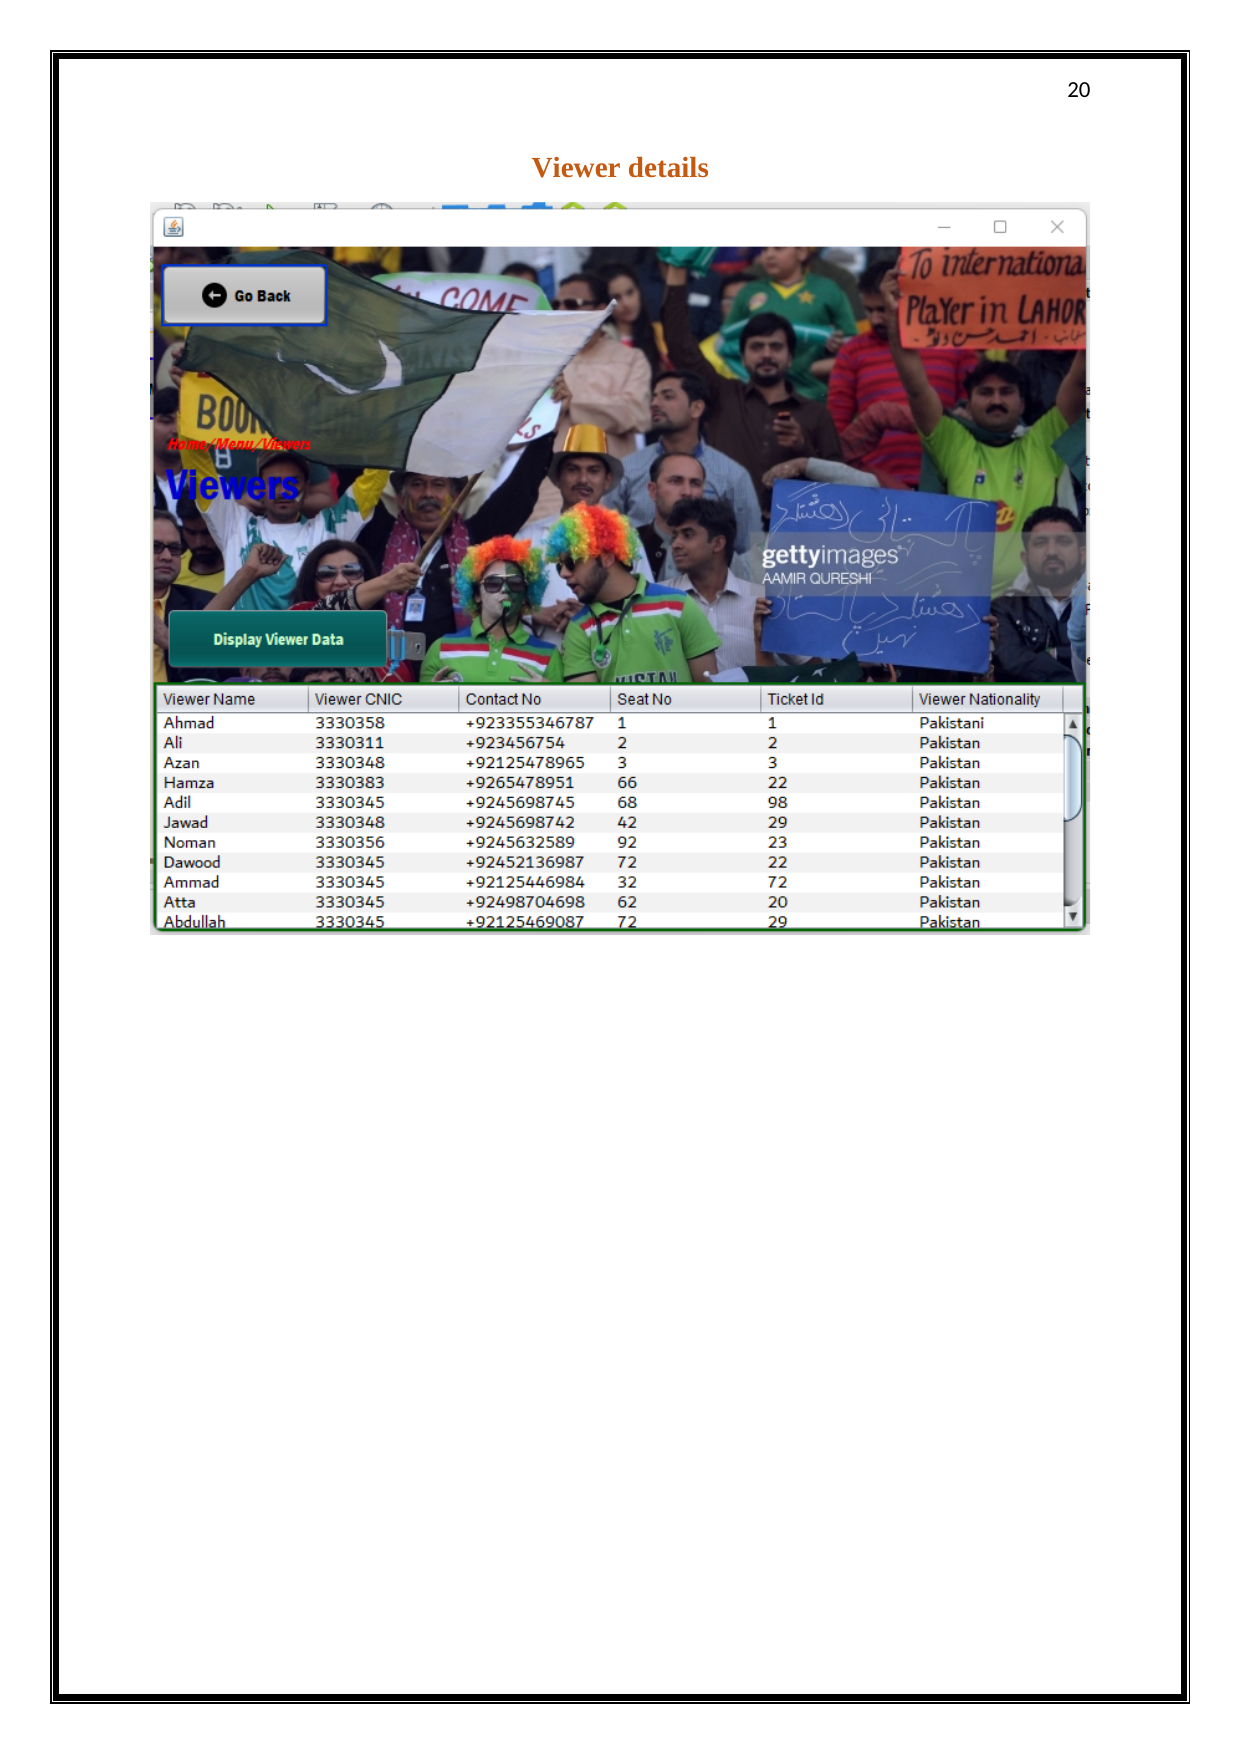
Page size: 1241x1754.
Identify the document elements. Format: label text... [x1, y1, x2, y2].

text Viewer details [150, 150, 1090, 183]
picture [150, 202, 1091, 935]
